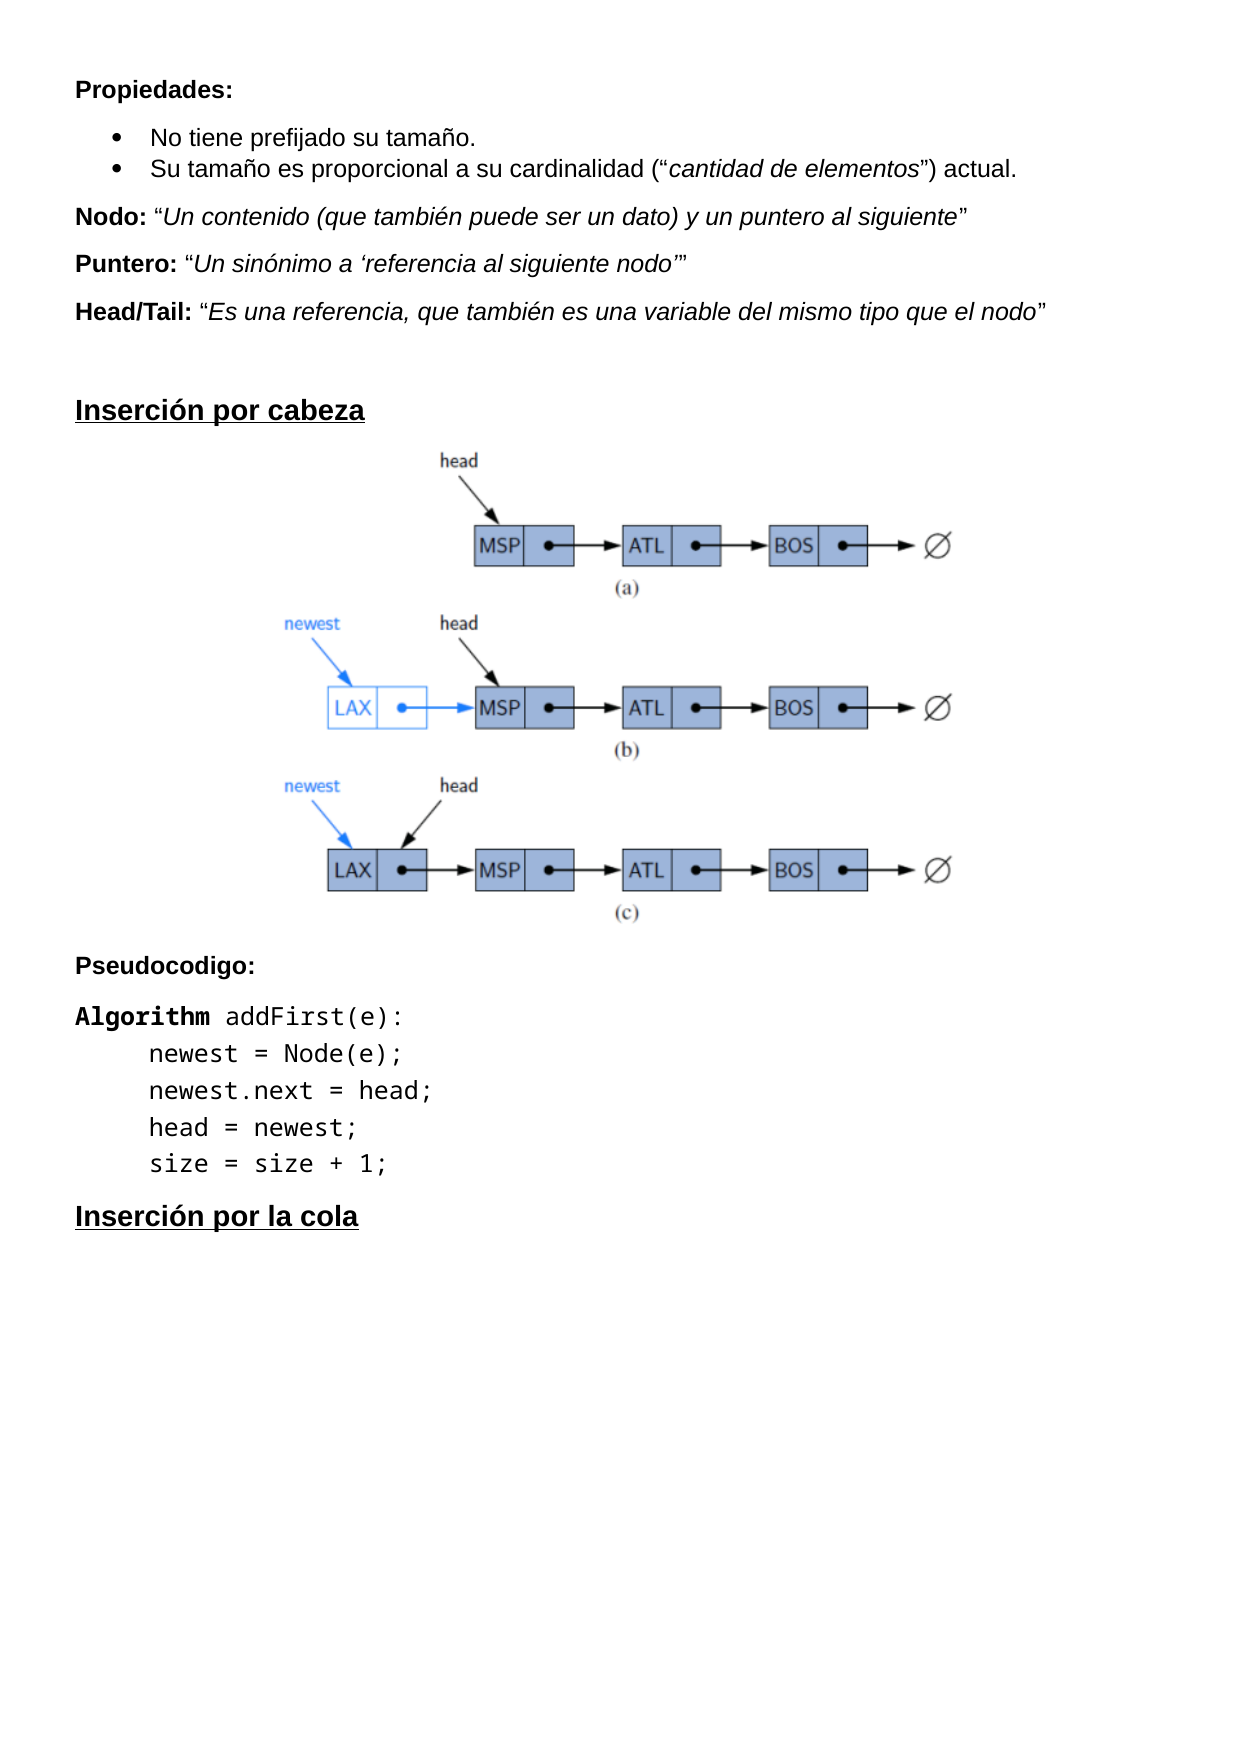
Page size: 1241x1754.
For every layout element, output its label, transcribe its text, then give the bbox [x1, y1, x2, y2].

text newest.next = head; [75, 1072, 1165, 1106]
list Su tamaño es proporcional a su cardinalidad (“cantidad de elementos”) actual. [112, 154, 1165, 183]
text head = newest; [75, 1109, 1165, 1143]
text Head/Tail: “Es una referencia, que también es una variable del mismo tipo que el nodo” [75, 297, 1165, 326]
list No tiene prefijado su tamaño. [112, 123, 1165, 152]
text Inserción por cabeza [75, 392, 1165, 426]
text Puntero: “Un sinónimo a ‘referencia al siguiente nodo’” [75, 249, 1165, 278]
text Propiedades: [75, 75, 1165, 104]
picture [267, 445, 973, 933]
text newest = Node(e); [75, 1036, 1165, 1070]
text Inserción por la cola [75, 1199, 1165, 1233]
text Algorithm addFirst(e): [75, 999, 1165, 1033]
text Pseudocodigo: [75, 951, 1165, 980]
text Nodo: “Un contenido (que también puede ser un dato) y un puntero al siguiente” [75, 202, 1165, 230]
text size = size + 1; [75, 1146, 1165, 1180]
